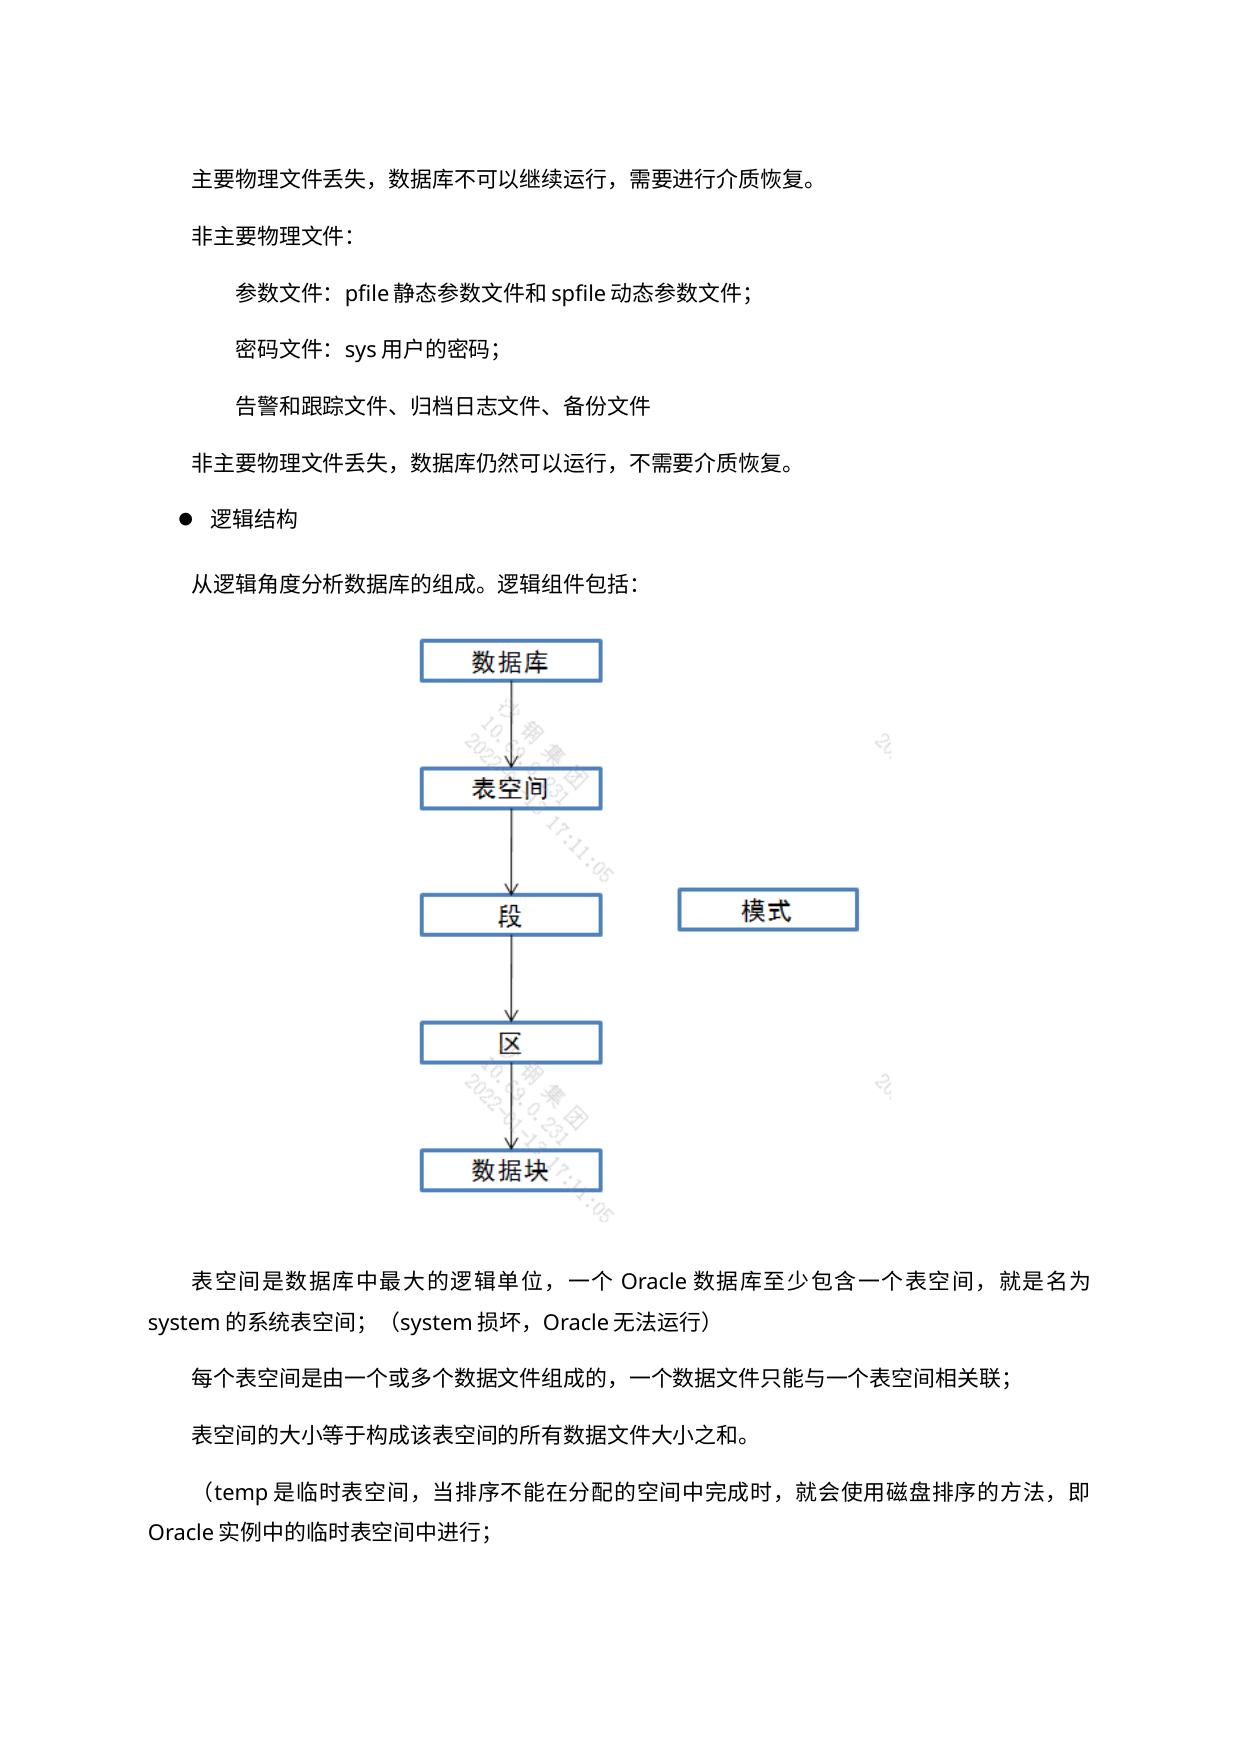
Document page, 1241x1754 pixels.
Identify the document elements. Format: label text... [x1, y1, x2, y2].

picture [349, 623, 892, 1239]
text 非主要物理文件丢失，数据库仍然可以运行，不需要介质恢复。 [148, 445, 1092, 478]
text 告警和跟踪文件、归档日志文件、备份文件 [148, 389, 1092, 421]
text 每个表空间是由一个或多个数据文件组成的，一个数据文件只能与一个表空间相关联； [148, 1361, 1092, 1393]
text 从逻辑角度分析数据库的组成。逻辑组件包括： [148, 567, 1092, 599]
text 密码文件：sys用户的密码； [148, 332, 1092, 364]
text 主要物理文件丢失，数据库不可以继续运行，需要进行介质恢复。 [148, 162, 1092, 194]
text 参数文件：pfile静态参数文件和spfile动态参数文件； [148, 275, 1092, 308]
text （temp是临时表空间，当排序不能在分配的空间中完成时，就会使用磁盘排序的方法，即Oracle实例中的临时表空间中进行； [148, 1474, 1092, 1547]
text 表空间的大小等于构成该表空间的所有数据文件大小之和。 [148, 1418, 1092, 1450]
list 逻辑结构 [177, 502, 1092, 534]
text 非主要物理文件： [148, 219, 1092, 251]
text 表空间是数据库中最大的逻辑单位，一个Oracle数据库至少包含一个表空间，就是名为system的系统表空间；（system损坏，Oracle无法运行） [148, 1264, 1092, 1337]
